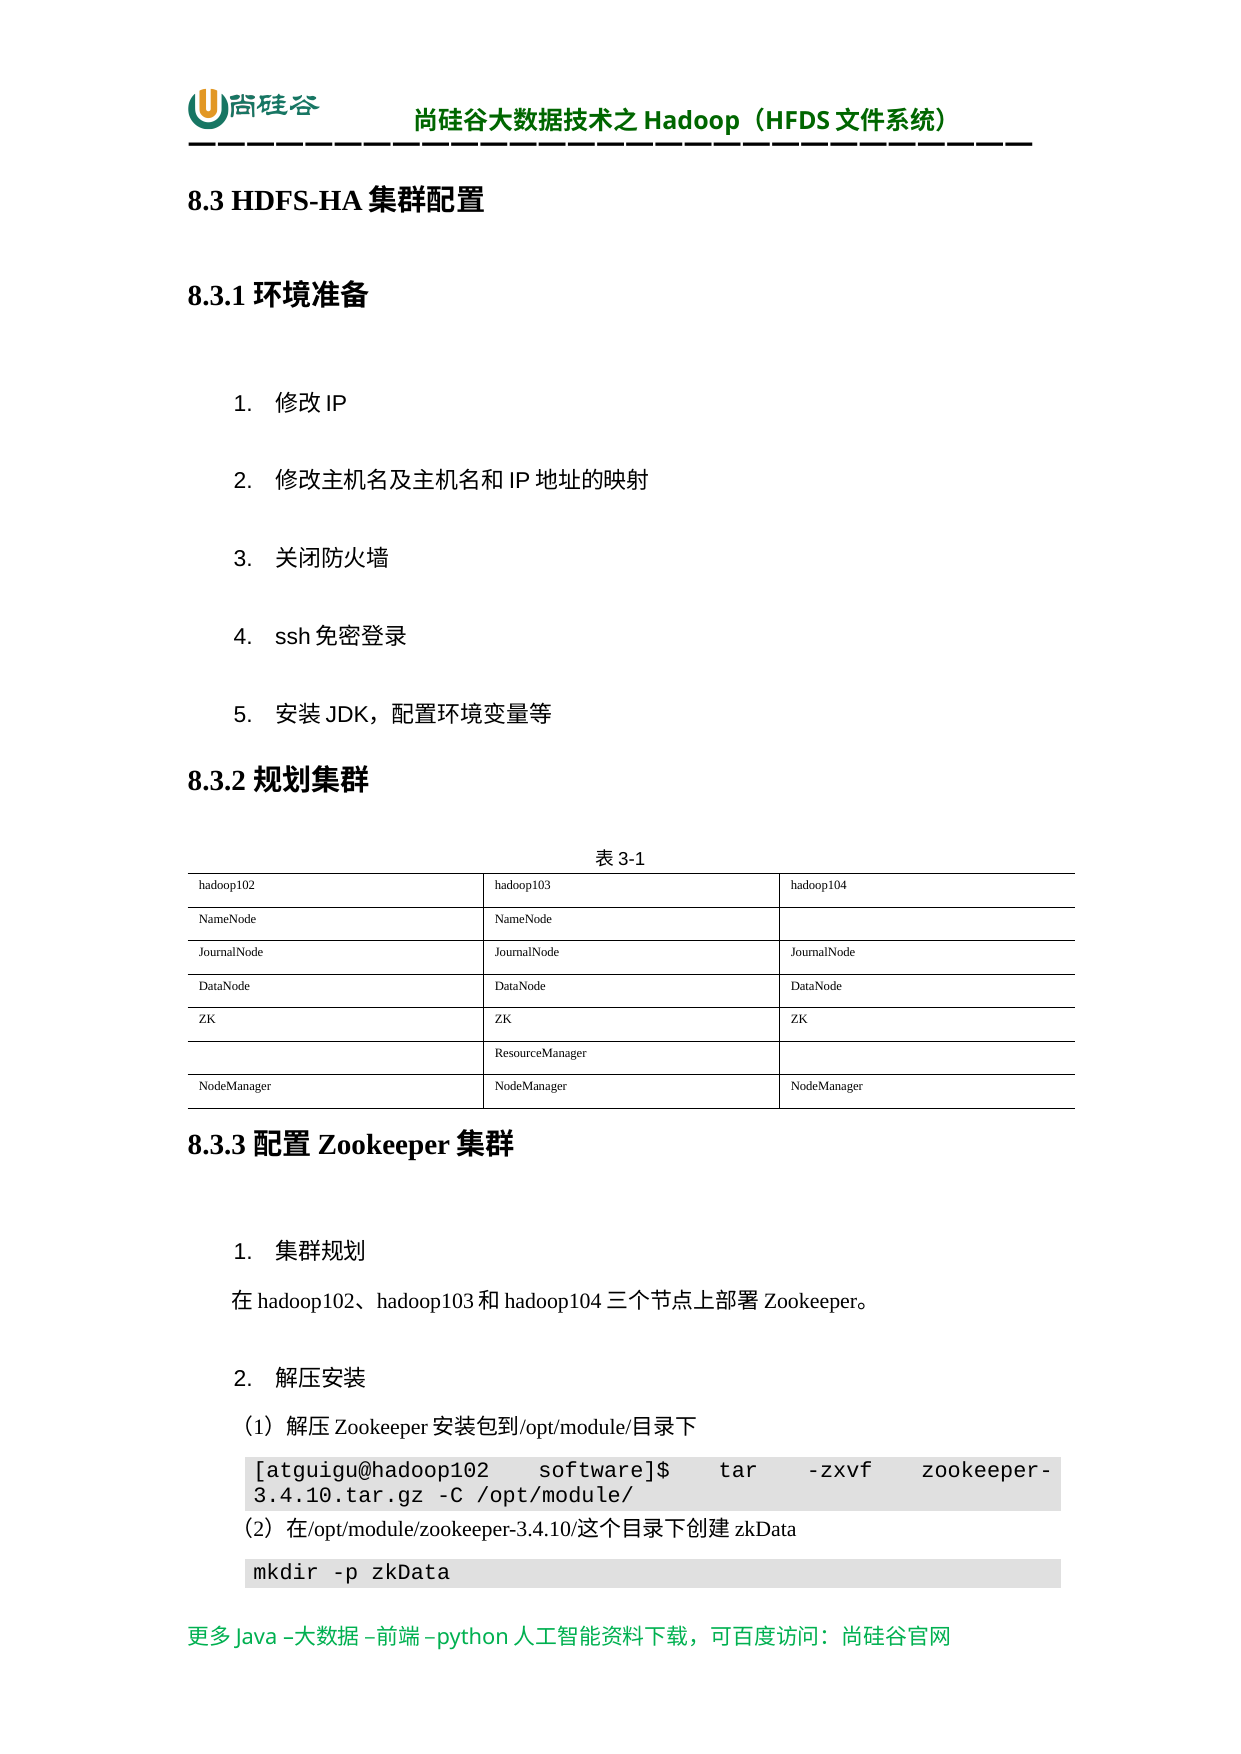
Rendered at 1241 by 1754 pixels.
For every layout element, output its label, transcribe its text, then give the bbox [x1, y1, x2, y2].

table_cell NameNode [484, 908, 779, 940]
table_cell [188, 1042, 483, 1074]
table_cell ZK [188, 1008, 483, 1041]
table_cell NodeManager [484, 1075, 779, 1108]
text [atguigu@hadoop102 software]$ tar -zxvf zookeeper-3.4.10.tar.gz -C /opt/module/ [245, 1457, 1061, 1511]
table_cell DataNode [188, 975, 483, 1007]
table_cell DataNode [484, 975, 779, 1007]
subtitle 8.3.3 配置Zookeeper集群 [187, 1109, 1053, 1174]
text 2. 修改主机名及主机名和IP地址的映射 [187, 446, 1053, 511]
text mkdir -p zkData [245, 1559, 1061, 1588]
text 4. ssh免密登录 [187, 602, 1053, 667]
table_header hadoop103 [484, 874, 779, 907]
table_cell [780, 1042, 1075, 1074]
subtitle 8.3 HDFS-HA集群配置 [187, 165, 1053, 230]
text 1. 集群规划 [187, 1217, 1053, 1282]
table_header hadoop104 [780, 874, 1075, 907]
subtitle 8.3.1 环境准备 [187, 260, 1053, 325]
table_cell DataNode [780, 975, 1075, 1007]
text 在hadoop102、hadoop103和hadoop104三个节点上部署Zookeeper。 [187, 1282, 1053, 1315]
text 表3-1 [187, 841, 1053, 873]
text 2. 解压安装 [187, 1343, 1053, 1408]
text 1. 修改IP [187, 368, 1053, 433]
table_cell ResourceManager [484, 1042, 779, 1074]
table_cell ZK [484, 1008, 779, 1041]
text （2）在/opt/module/zookeeper-3.4.10/这个目录下创建zkData [231, 1511, 1053, 1543]
text 3. 关闭防火墙 [187, 524, 1053, 589]
table_header hadoop102 [188, 874, 483, 907]
table_cell NameNode [188, 908, 483, 940]
table_cell NodeManager [780, 1075, 1075, 1108]
subtitle 8.3.2 规划集群 [187, 745, 1053, 810]
text 5. 安装JDK，配置环境变量等 [187, 680, 1053, 745]
text （1）解压Zookeeper安装包到/opt/module/目录下 [231, 1408, 1053, 1441]
table_cell ZK [780, 1008, 1075, 1041]
table_cell [780, 908, 1075, 940]
table_cell JournalNode [484, 941, 779, 974]
picture [187, 88, 320, 130]
table_cell JournalNode [780, 941, 1075, 974]
table_cell JournalNode [188, 941, 483, 974]
table_cell NodeManager [188, 1075, 483, 1108]
